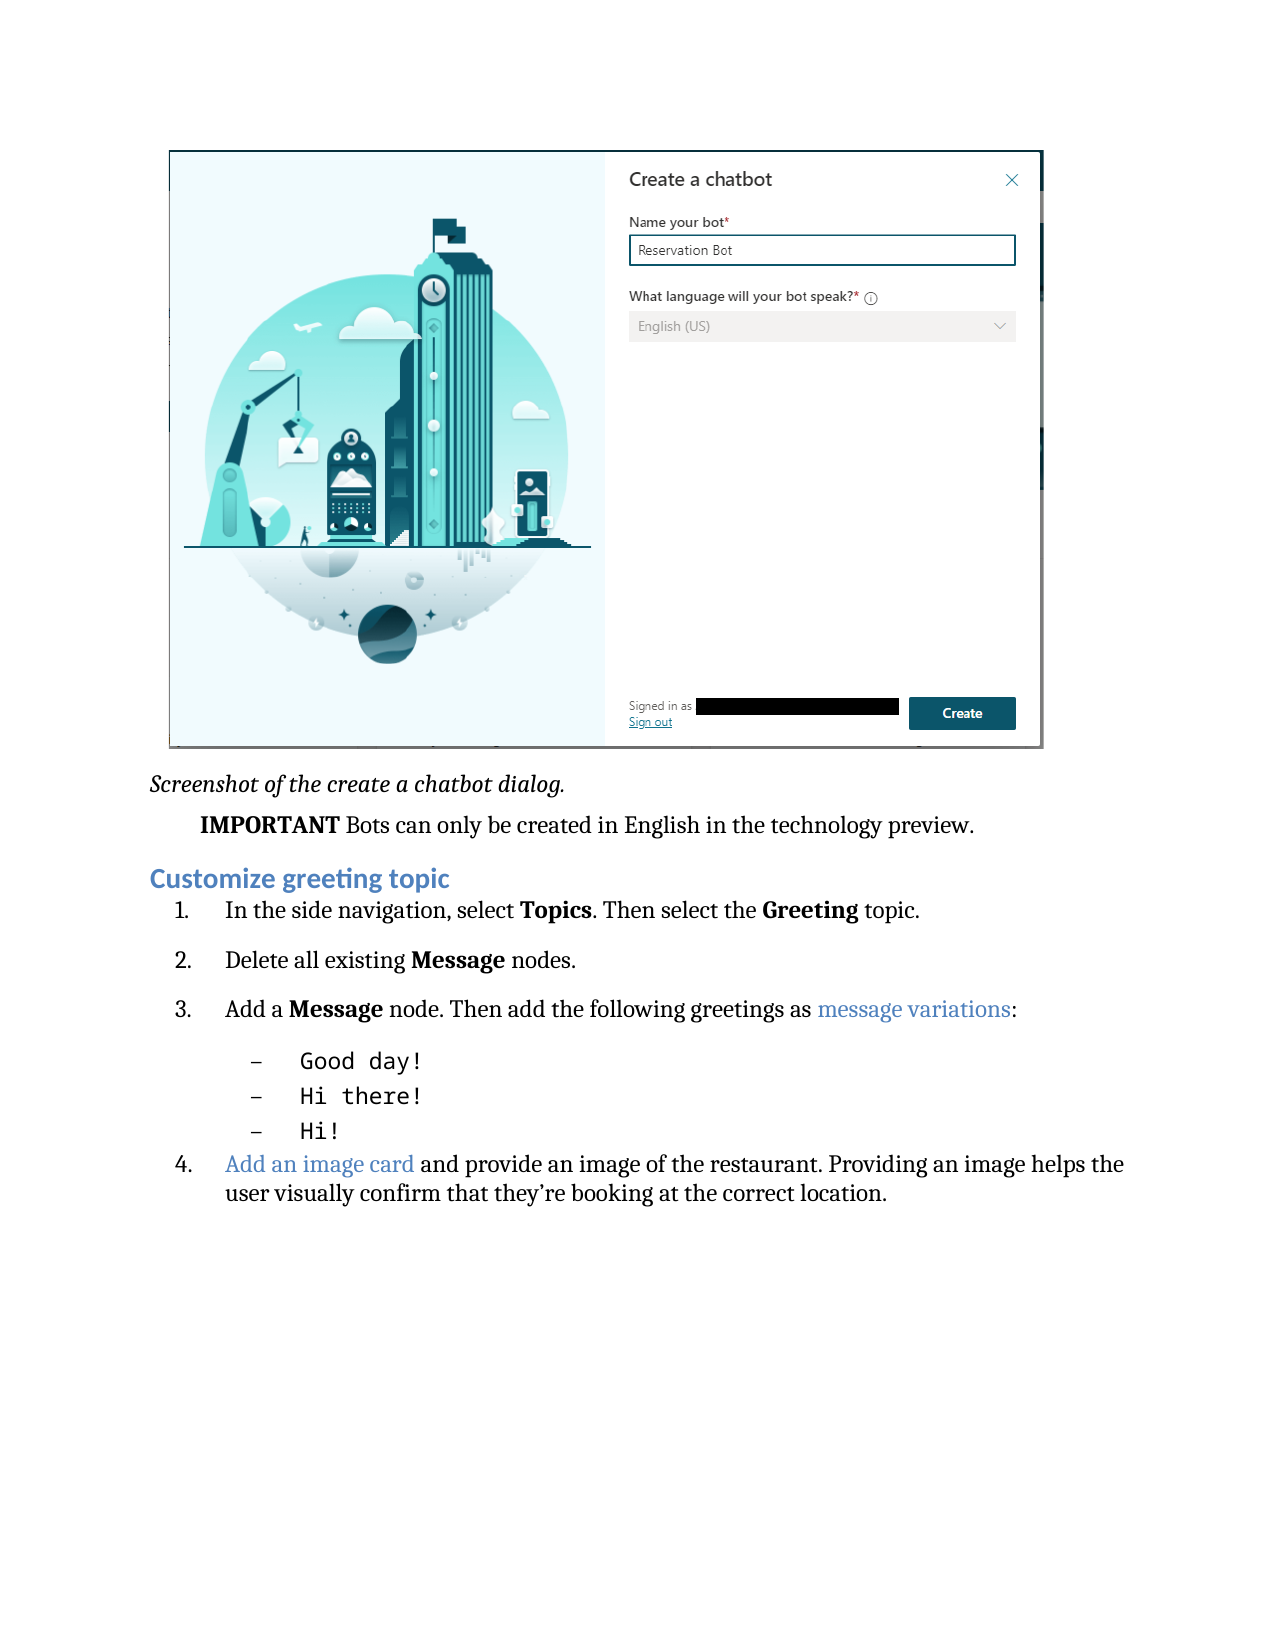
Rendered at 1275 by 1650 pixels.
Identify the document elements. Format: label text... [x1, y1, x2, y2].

text Screenshot of the create a chatbot dialog. [150, 769, 1125, 798]
list Add an image card and provide an image of the restaurant. Providing an image helps the user visually confirm that they’re booking at the correct location. [175, 1150, 1125, 1207]
list Add a Message node. Then add the following greetings as message variations: [175, 995, 1125, 1024]
text IMPORTANT Bots can only be created in English in the technology preview. [200, 811, 1075, 839]
picture [168, 150, 1044, 749]
list In the side navigation, select Topics. Then select the Greeting topic. [175, 896, 1125, 925]
list Delete all existing Message nodes. [175, 946, 1125, 974]
list Hi! [250, 1115, 1125, 1146]
subtitle Customize greeting topic [150, 860, 1125, 896]
list Hi there! [250, 1080, 1125, 1111]
list Good day! [250, 1045, 1125, 1076]
